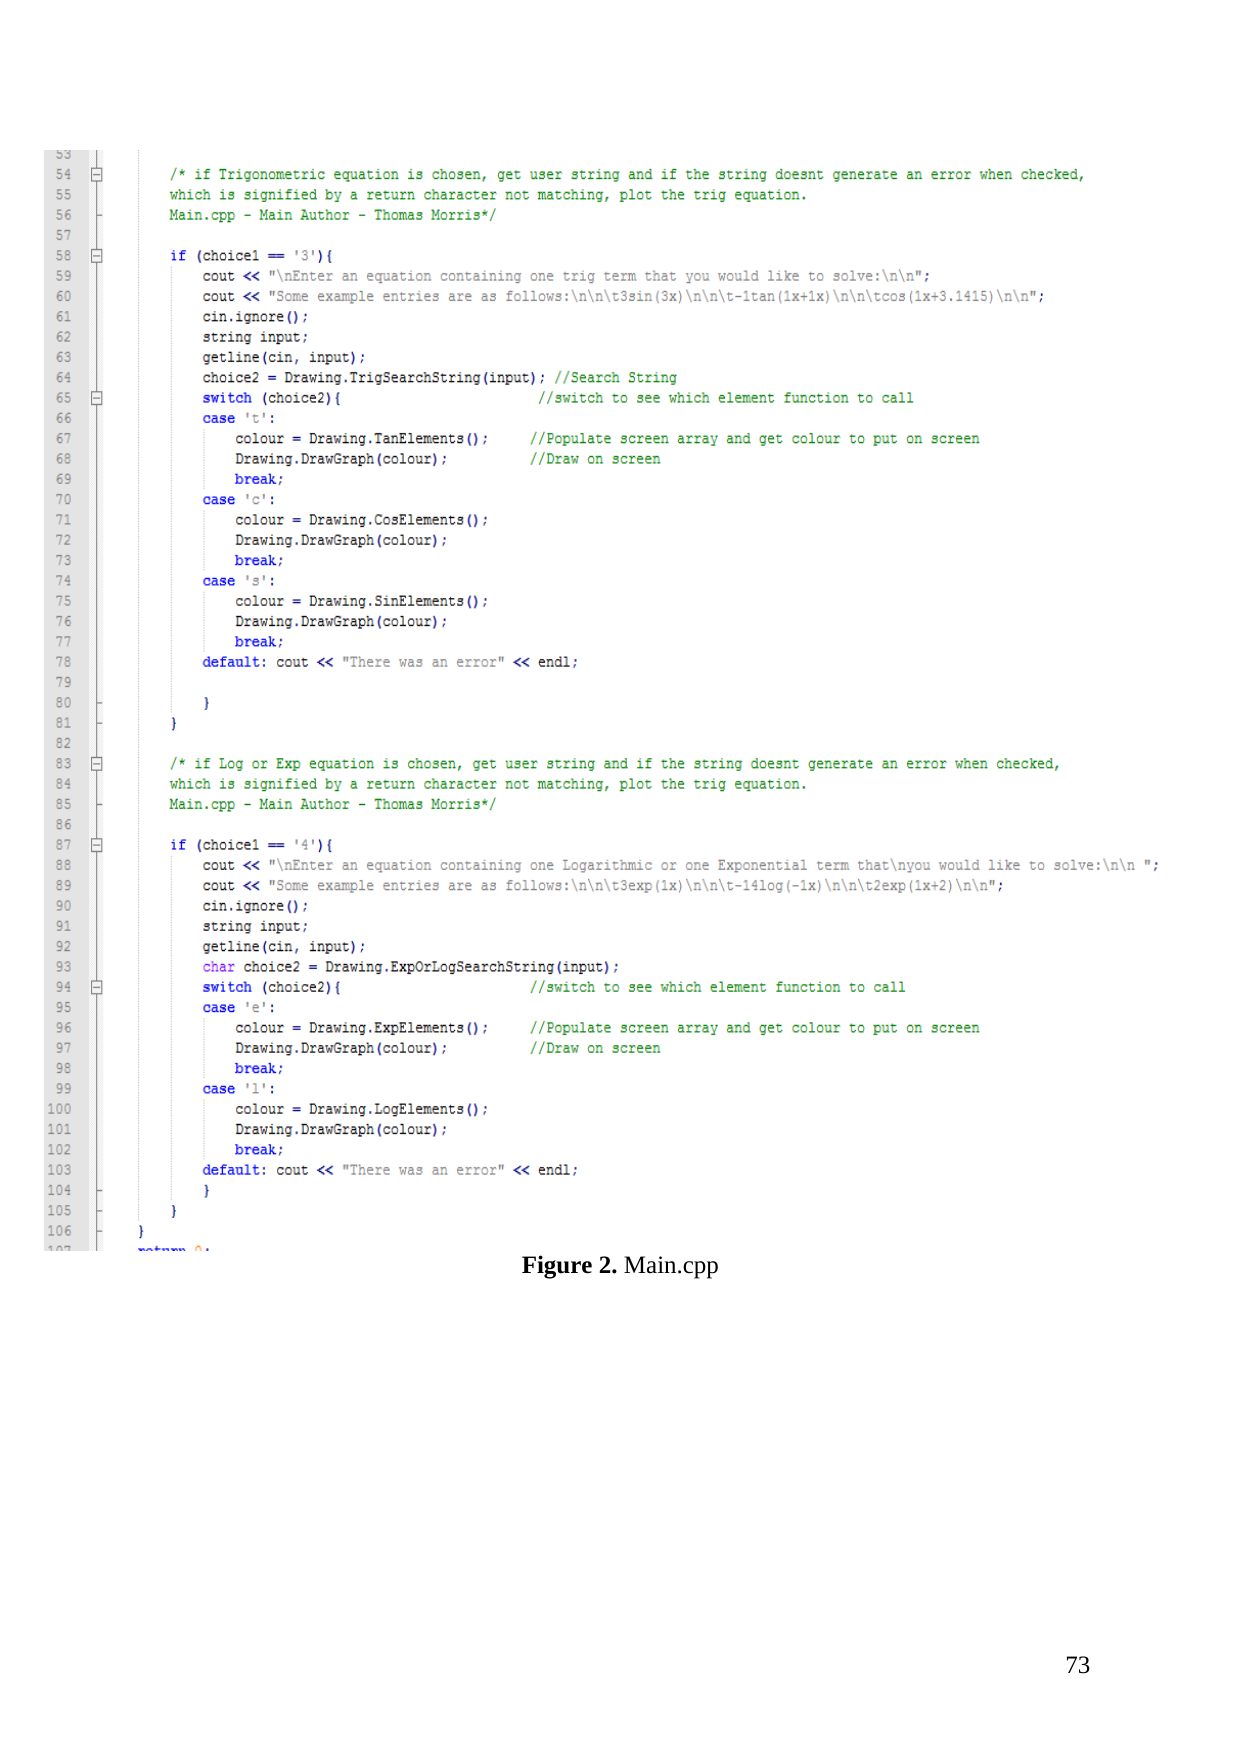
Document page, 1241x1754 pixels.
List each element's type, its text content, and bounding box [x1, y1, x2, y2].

picture [43, 150, 1177, 1251]
text Figure 2. Main.cpp [150, 1251, 1090, 1279]
